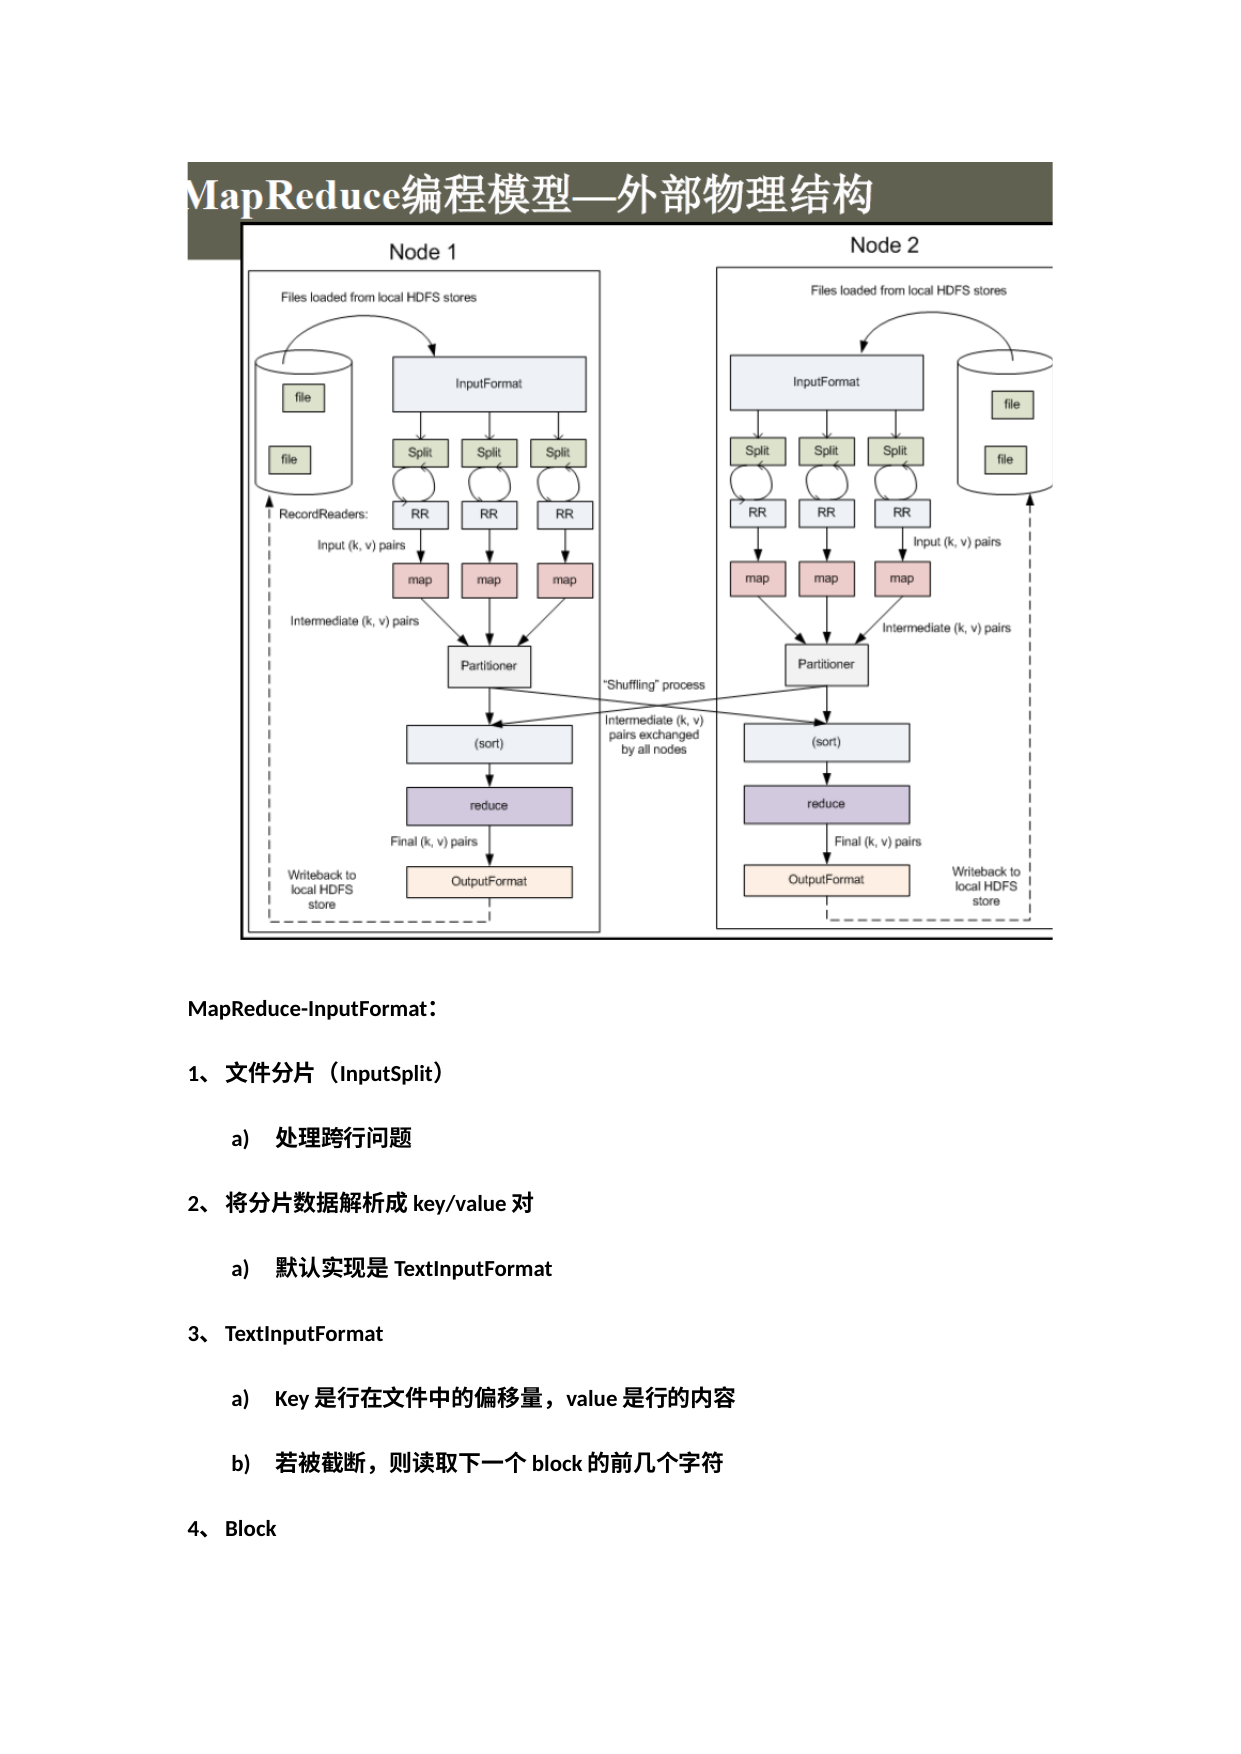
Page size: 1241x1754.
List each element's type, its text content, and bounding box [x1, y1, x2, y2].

list 将分片数据解析成key/value对 [187, 1169, 1053, 1234]
picture [187, 162, 1053, 941]
list 文件分片（InputSplit） [187, 1039, 1053, 1104]
list Block [187, 1494, 1053, 1559]
text MapReduce-InputFormat： [187, 974, 1053, 1039]
list 默认实现是TextInputFormat [231, 1234, 1053, 1299]
list Key是行在文件中的偏移量，value是行的内容 [231, 1364, 1053, 1429]
list 若被截断，则读取下一个block的前几个字符 [231, 1429, 1053, 1494]
list TextInputFormat [187, 1299, 1053, 1364]
list 处理跨行问题 [231, 1104, 1053, 1169]
